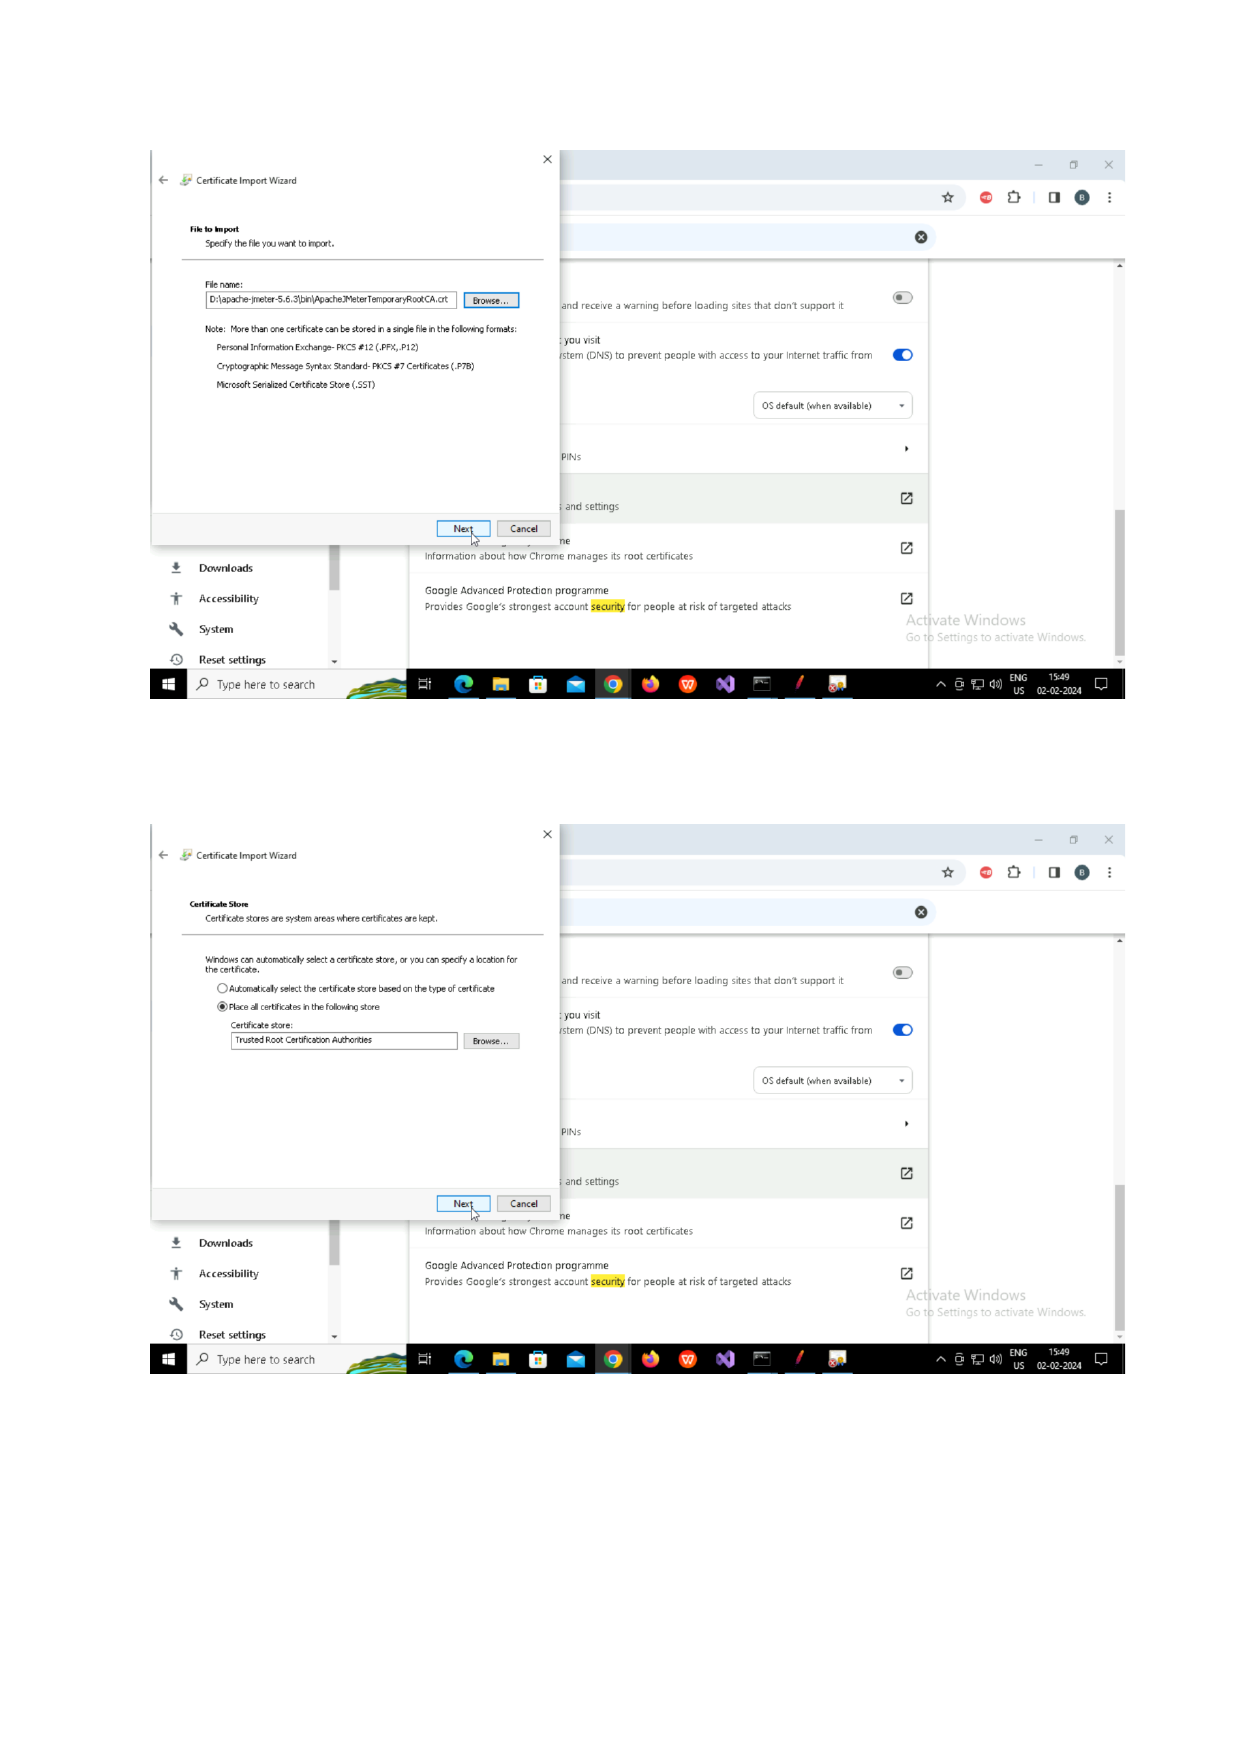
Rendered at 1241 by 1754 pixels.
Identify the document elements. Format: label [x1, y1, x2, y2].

picture [150, 824, 1125, 1374]
picture [150, 150, 1125, 699]
